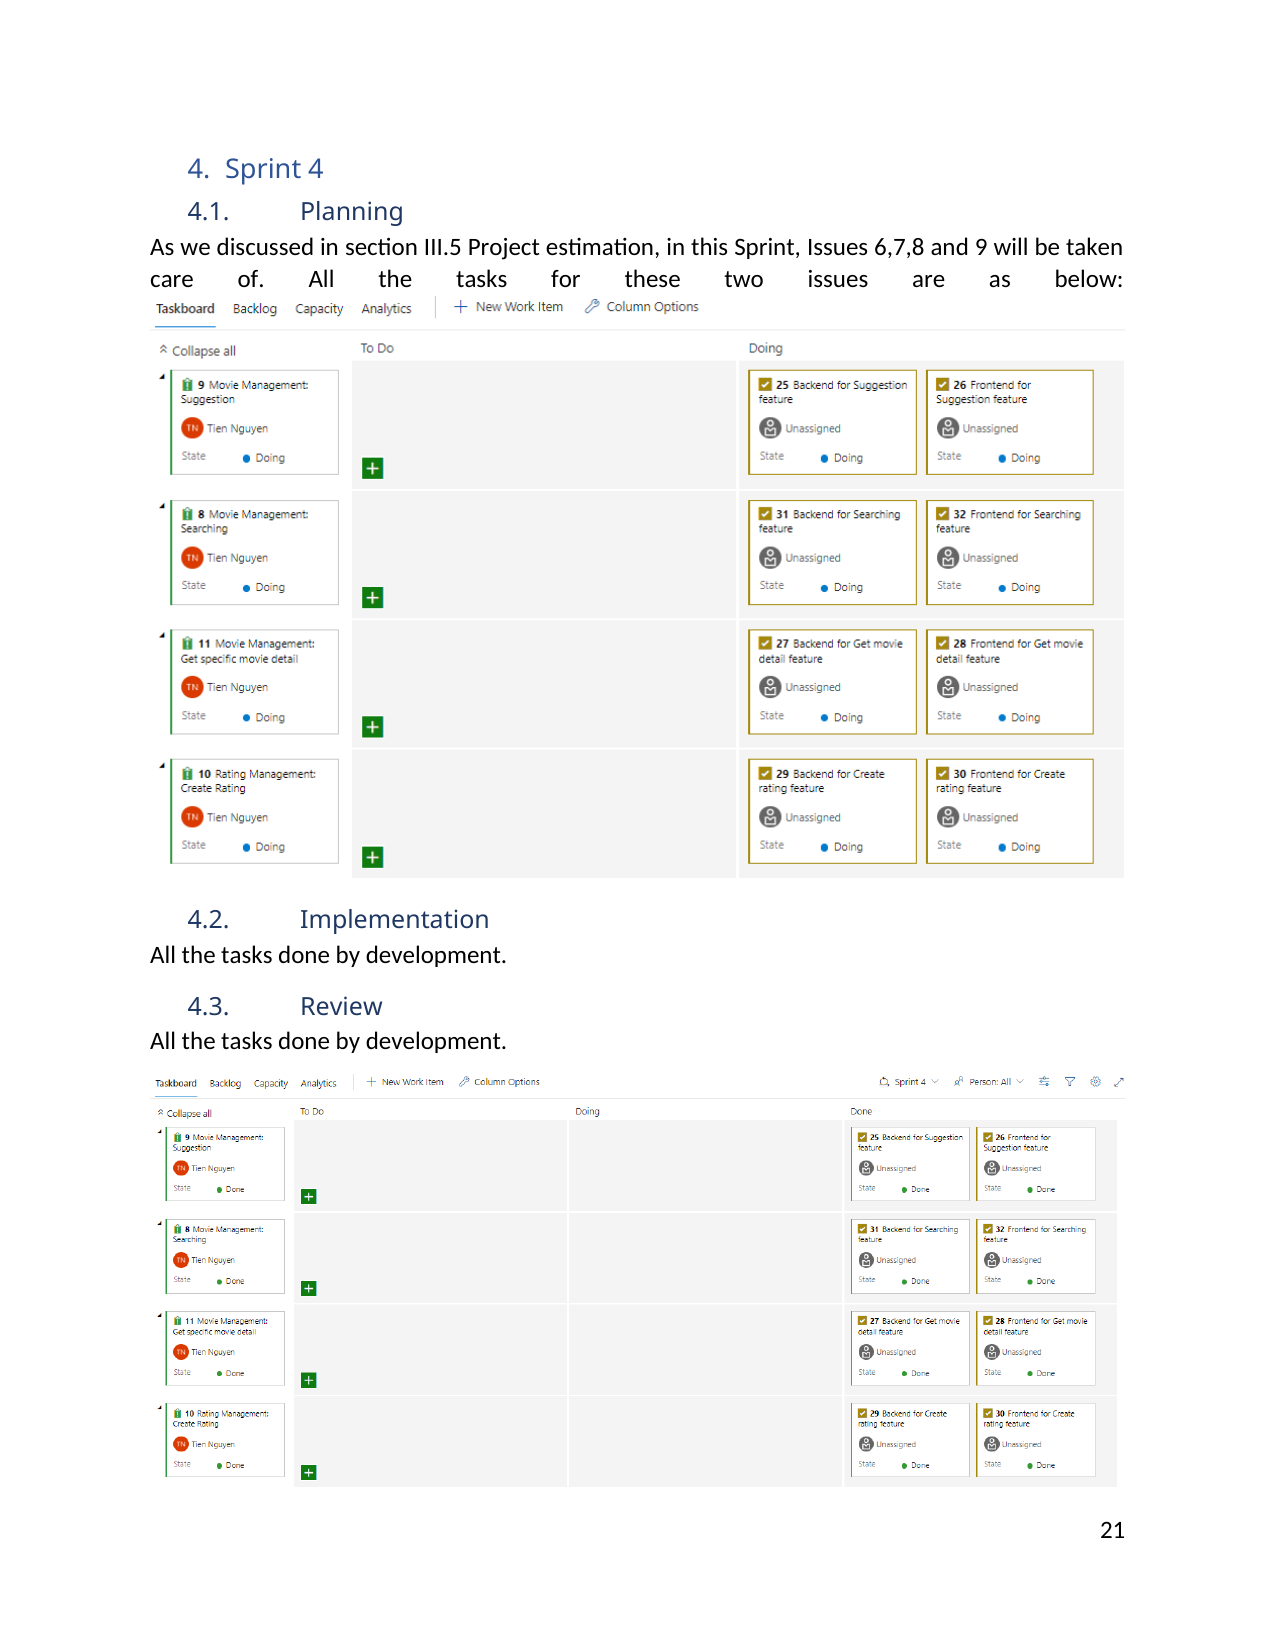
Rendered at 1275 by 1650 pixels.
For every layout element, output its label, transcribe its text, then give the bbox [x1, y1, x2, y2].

text As we discussed in section III.5 Project estimation, in this Sprint, Issues 6,7,8 and 9 will be taken care of. All the tasks for these two issues are as below: [150, 231, 1125, 296]
subtitle Planning [187, 194, 1125, 228]
subtitle Implementation [187, 902, 1125, 936]
text All the tasks done by development. [150, 1025, 1125, 1056]
text All the tasks done by development. [150, 939, 1125, 969]
subtitle Review [187, 988, 1125, 1022]
picture [150, 1074, 1125, 1487]
picture [150, 296, 1125, 883]
subtitle Sprint 4 [187, 150, 1125, 187]
